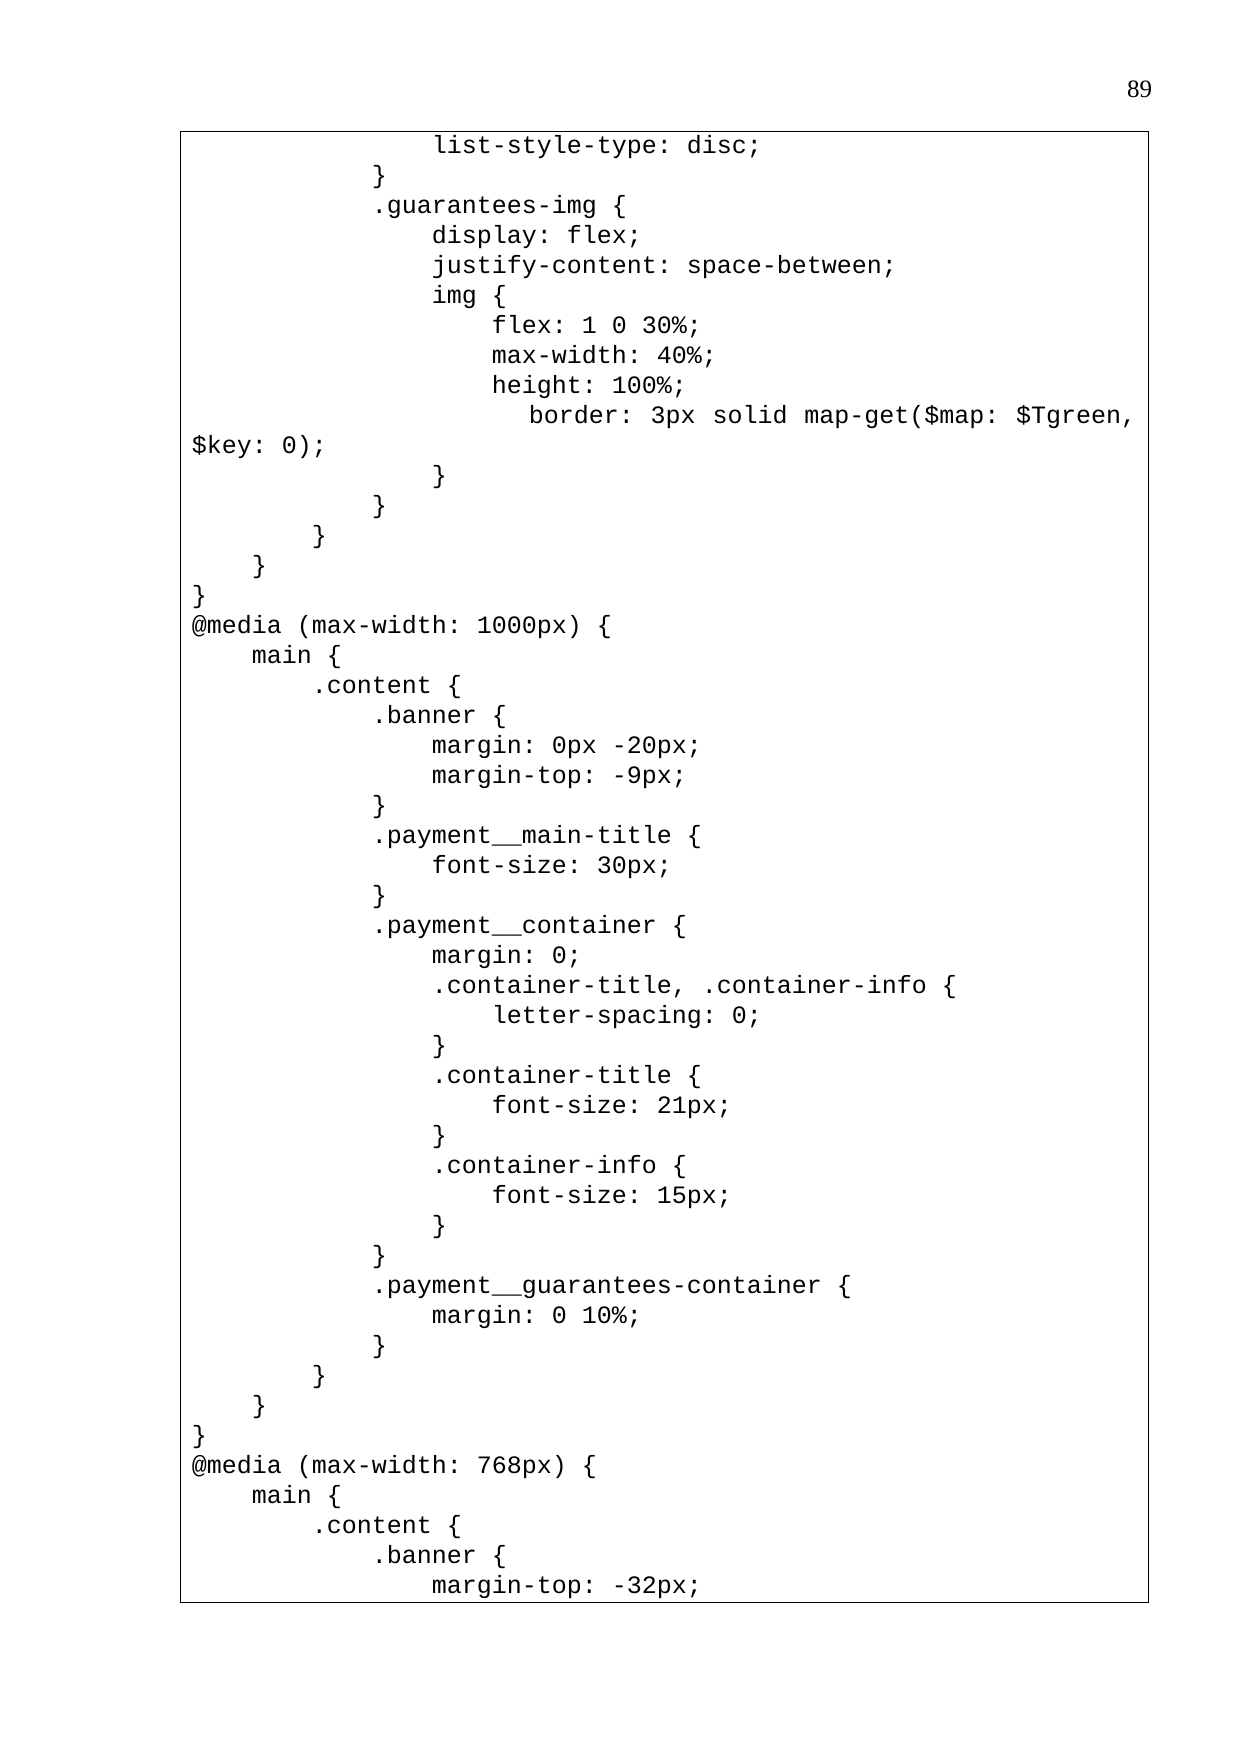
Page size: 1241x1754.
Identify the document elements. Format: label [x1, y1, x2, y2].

table_header [181, 132, 1148, 1602]
